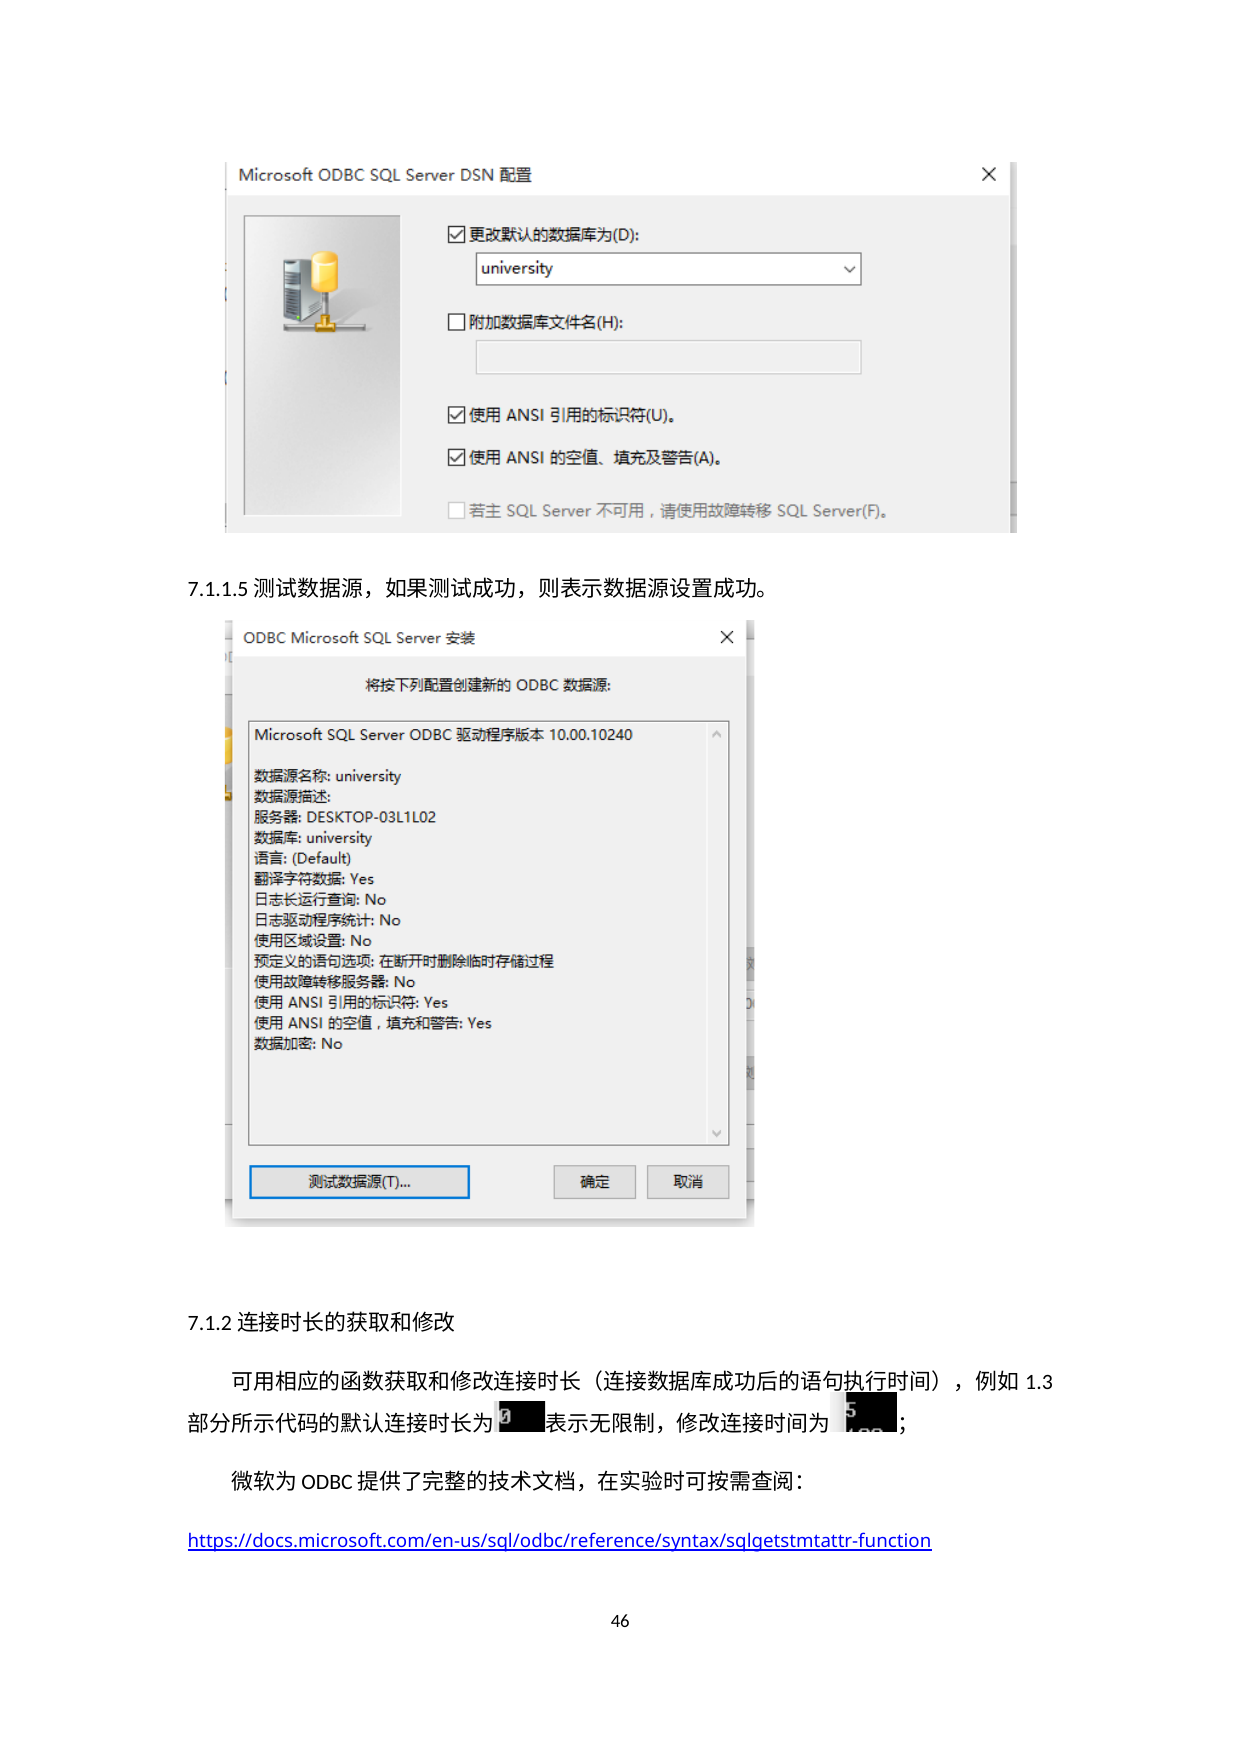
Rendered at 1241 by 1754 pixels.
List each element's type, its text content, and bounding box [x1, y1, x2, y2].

picture [224, 162, 1017, 533]
picture [493, 1401, 546, 1432]
text 7.1.1.5 测试数据源，如果测试成功，则表示数据源设置成功。 [187, 571, 1053, 603]
picture [224, 620, 755, 1227]
text 7.1.2 连接时长的获取和修改 [187, 1305, 1053, 1337]
picture [829, 1392, 897, 1432]
text 可用相应的函数获取和修改连接时长（连接数据库成功后的语句执行时间），例如1.3部分所示代码的默认连接时长为表示无限制，修改连接时间为； [187, 1356, 1053, 1439]
text 微软为ODBC提供了完整的技术文档，在实验时可按需查阅： [187, 1456, 1053, 1498]
text https://docs.microsoft.com/en-us/sql/odbc/reference/syntax/sqlgetstmtattr-function [187, 1514, 1053, 1556]
